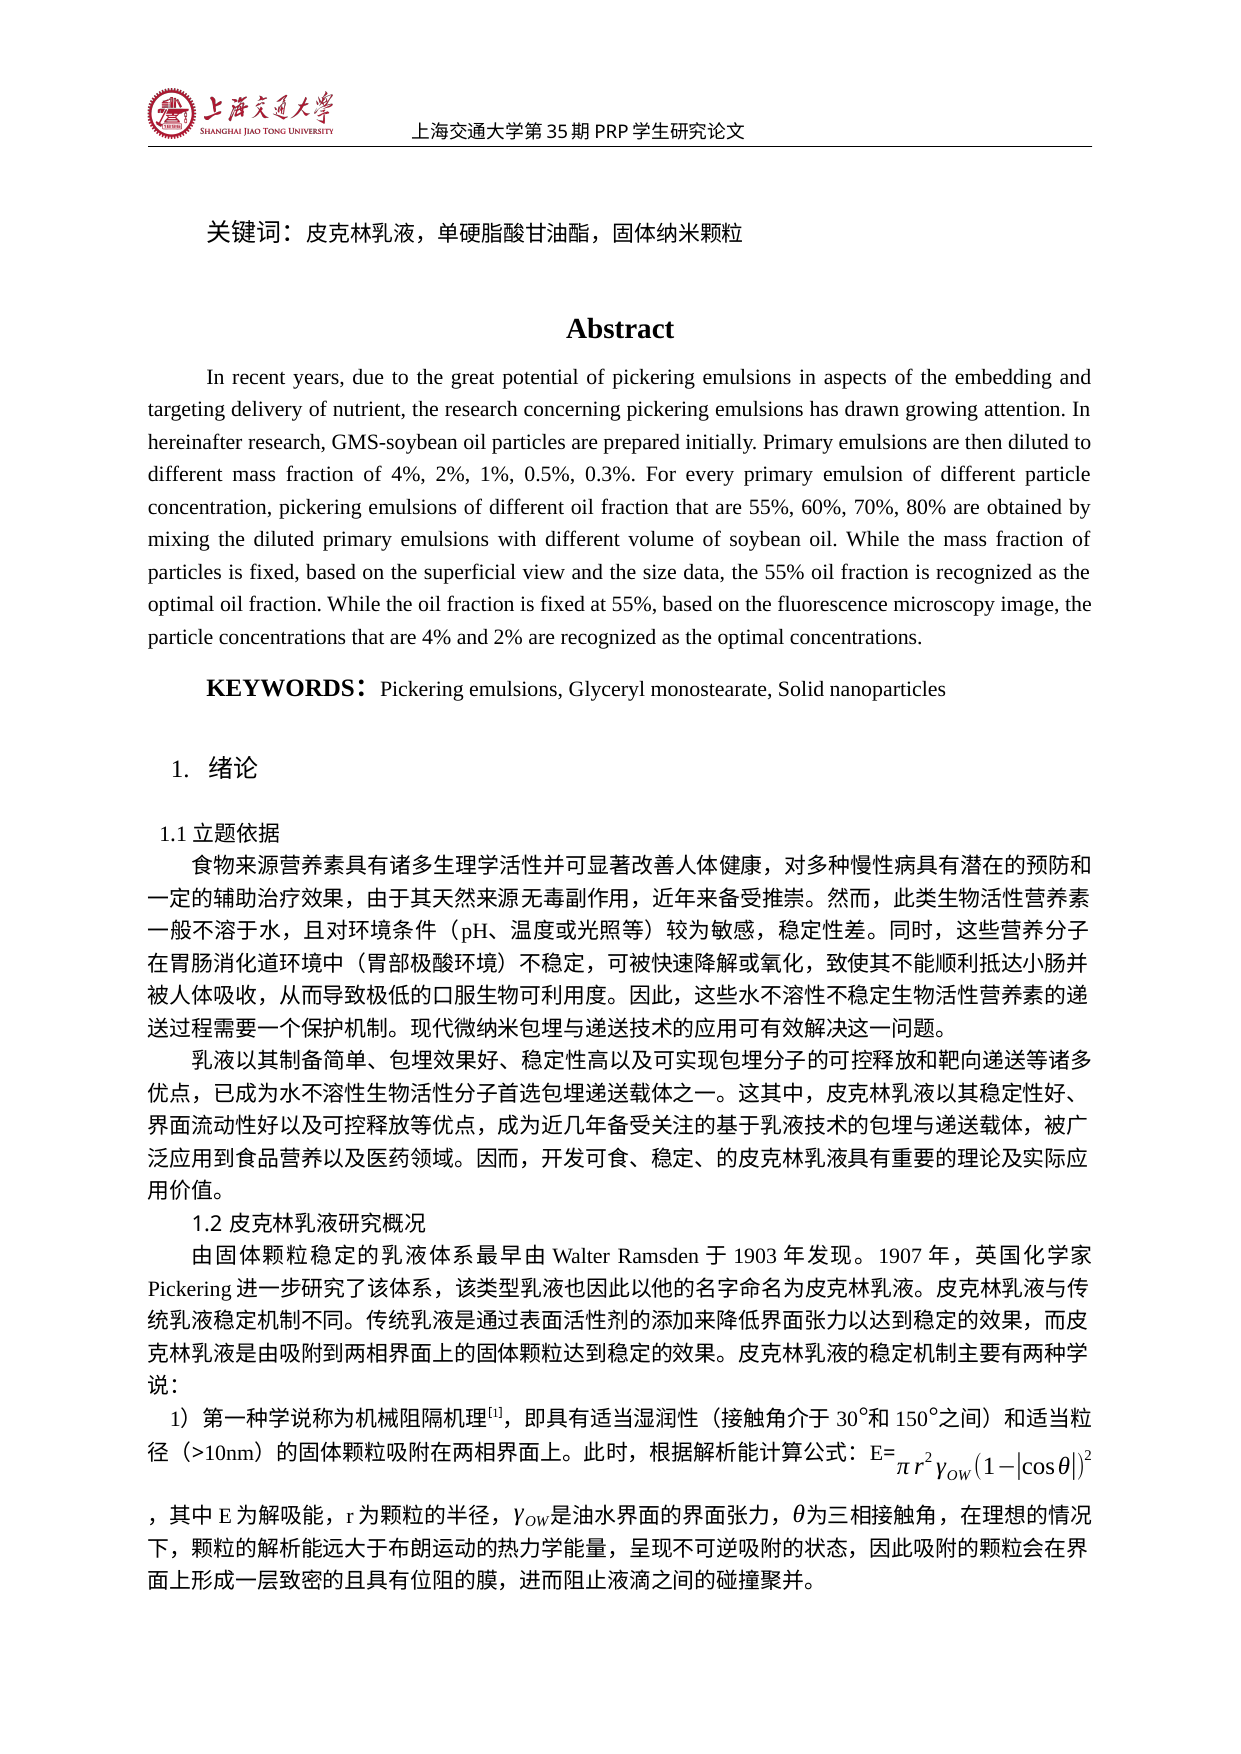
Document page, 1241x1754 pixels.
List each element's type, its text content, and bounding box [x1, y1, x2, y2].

picture [147, 88, 334, 139]
text 1）第一种学说称为机械阻隔机理[1]，即具有适当湿润性（接触角介于30和150之间）和适当粒径（>10nm）的固体颗粒吸附在两相界面上。此时，根据解析能计算公式：E=，其中E为解吸能，r为颗粒的半径，是油水界面的界面张力，为三相接触角，在理想的情况下，颗粒的解析能远大于布朗运动的热力学能量，呈现不可逆吸附的状态，因此吸附的颗粒会在界面上形成一层致密的且具有位阻的膜，进而阻止液滴之间的碰撞聚并。 [148, 1400, 1092, 1595]
text KEYWORDS：Pickering emulsions, Glyceryl monostearate, Solid nanoparticles [148, 653, 1092, 718]
text 食物来源营养素具有诸多生理学活性并可显著改善人体健康，对多种慢性病具有潜在的预防和一定的辅助治疗效果，由于其天然来源无毒副作用，近年来备受推崇。然而，此类生物活性营养素一般不溶于水，且对环境条件（pH、温度或光照等）较为敏感，稳定性差。同时，这些营养分子在胃肠消化道环境中（胃部极酸环境）不稳定，可被快速降解或氧化，致使其不能顺利抵达小肠并被人体吸收，从而导致极低的口服生物可利用度。因此，这些水不溶性不稳定生物活性营养素的递送过程需要一个保护机制。现代微纳米包埋与递送技术的应用可有效解决这一问题。 [148, 848, 1092, 1043]
list 绪论 [171, 734, 1092, 799]
text 关键词：皮克林乳液，单硬脂酸甘油酯，固体纳米颗粒 [148, 198, 1092, 263]
text Abstract [148, 295, 1092, 360]
text 乳液以其制备简单、包埋效果好、稳定性高以及可实现包埋分子的可控释放和靶向递送等诸多优点，已成为水不溶性生物活性分子首选包埋递送载体之一。这其中，皮克林乳液以其稳定性好、界面流动性好以及可控释放等优点，成为近几年备受关注的基于乳液技术的包埋与递送载体，被广泛应用到食品营养以及医药领域。因而，开发可食、稳定、的皮克林乳液具有重要的理论及实际应用价值。 [148, 1043, 1092, 1205]
list 皮克林乳液研究概况 [191, 1205, 1092, 1238]
text In recent years, due to the great potential of pickering emulsions in aspects of the embedding and targeting delivery of nutrient, the research concerning pickering emulsions has drawn growing attention. In hereinafter research, GMS-soybean oil particles are prepared initially. Primary emulsions are then diluted to different mass fraction of 4%, 2%, 1%, 0.5%, 0.3%. For every primary emulsion of different particle concentration, pickering emulsions of different oil fraction that are 55%, 60%, 70%, 80% are obtained by mixing the diluted primary emulsions with different volume of soybean oil. While the mass fraction of particles is fixed, based on the superficial view and the size data, the 55% oil fraction is recognized as the optimal oil fraction. While the oil fraction is fixed at 55%, based on the fluorescence microscopy image, the particle concentrations that are 4% and 2% are recognized as the optimal concentrations. [148, 360, 1092, 653]
text 由固体颗粒稳定的乳液体系最早由Walter Ramsden于1903年发现。1907年，英国化学家Pickering进一步研究了该体系，该类型乳液也因此以他的名字命名为皮克林乳液。皮克林乳液与传统乳液稳定机制不同。传统乳液是通过表面活性剂的添加来降低界面张力以达到稳定的效果，而皮克林乳液是由吸附到两相界面上的固体颗粒达到稳定的效果。皮克林乳液的稳定机制主要有两种学说： [148, 1238, 1092, 1400]
text 1.1 立题依据 [148, 815, 1092, 848]
